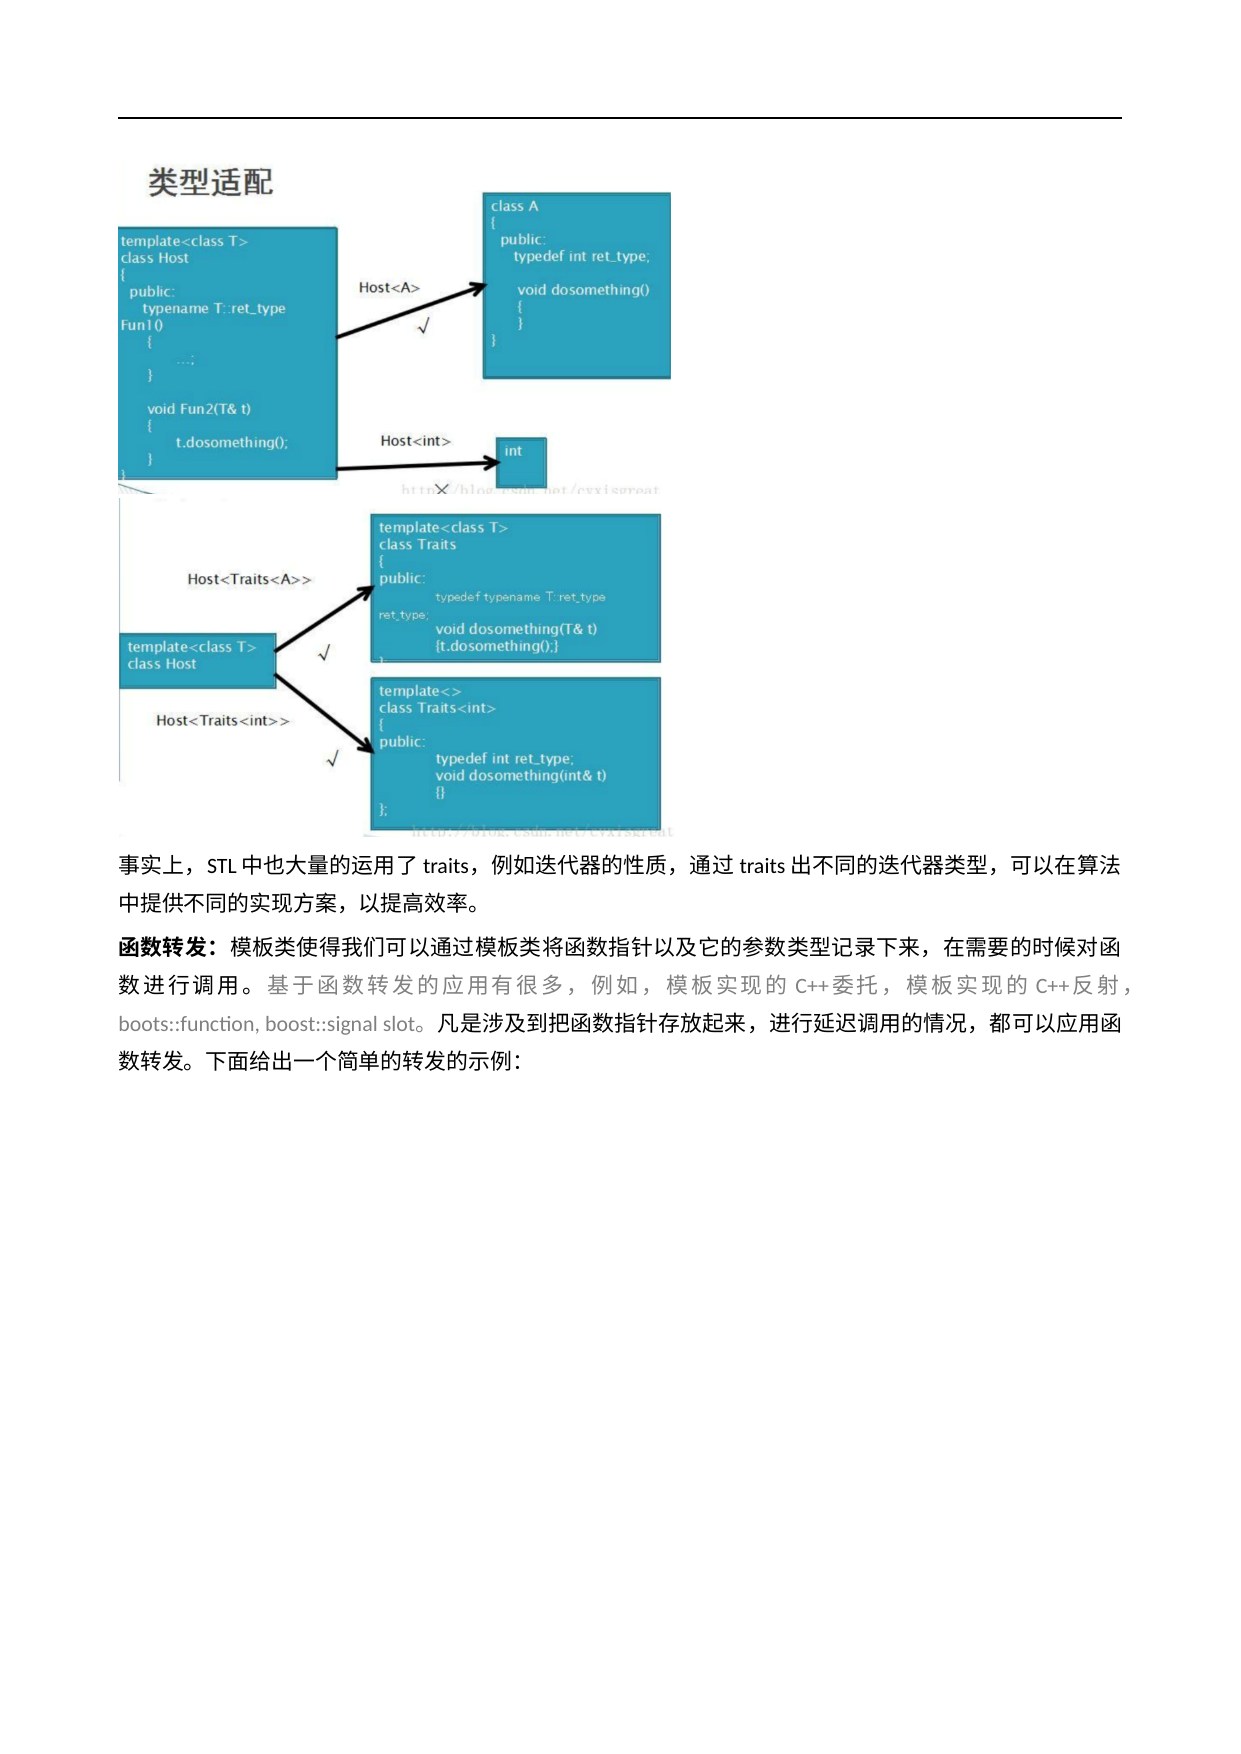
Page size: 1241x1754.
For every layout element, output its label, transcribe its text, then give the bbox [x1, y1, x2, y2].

text 事实上，STL中也大量的运用了traits，例如迭代器的性质，通过traits出不同的迭代器类型，可以在算法中提供不同的实现方案，以提高效率。 [118, 848, 1122, 918]
text 函数转发：模板类使得我们可以通过模板类将函数指针以及它的参数类型记录下来，在需要的时候对函数进行调用。基于函数转发的应用有很多，例如，模板实现的C++委托，模板实现的C++反射，boots::function, boost::signal slot。凡是涉及到把函数指针存放起来，进行延迟调用的情况，都可以应用函数转发。下面给出一个简单的转发的示例： [118, 930, 1122, 1076]
picture [118, 162, 678, 494]
picture [118, 498, 676, 837]
